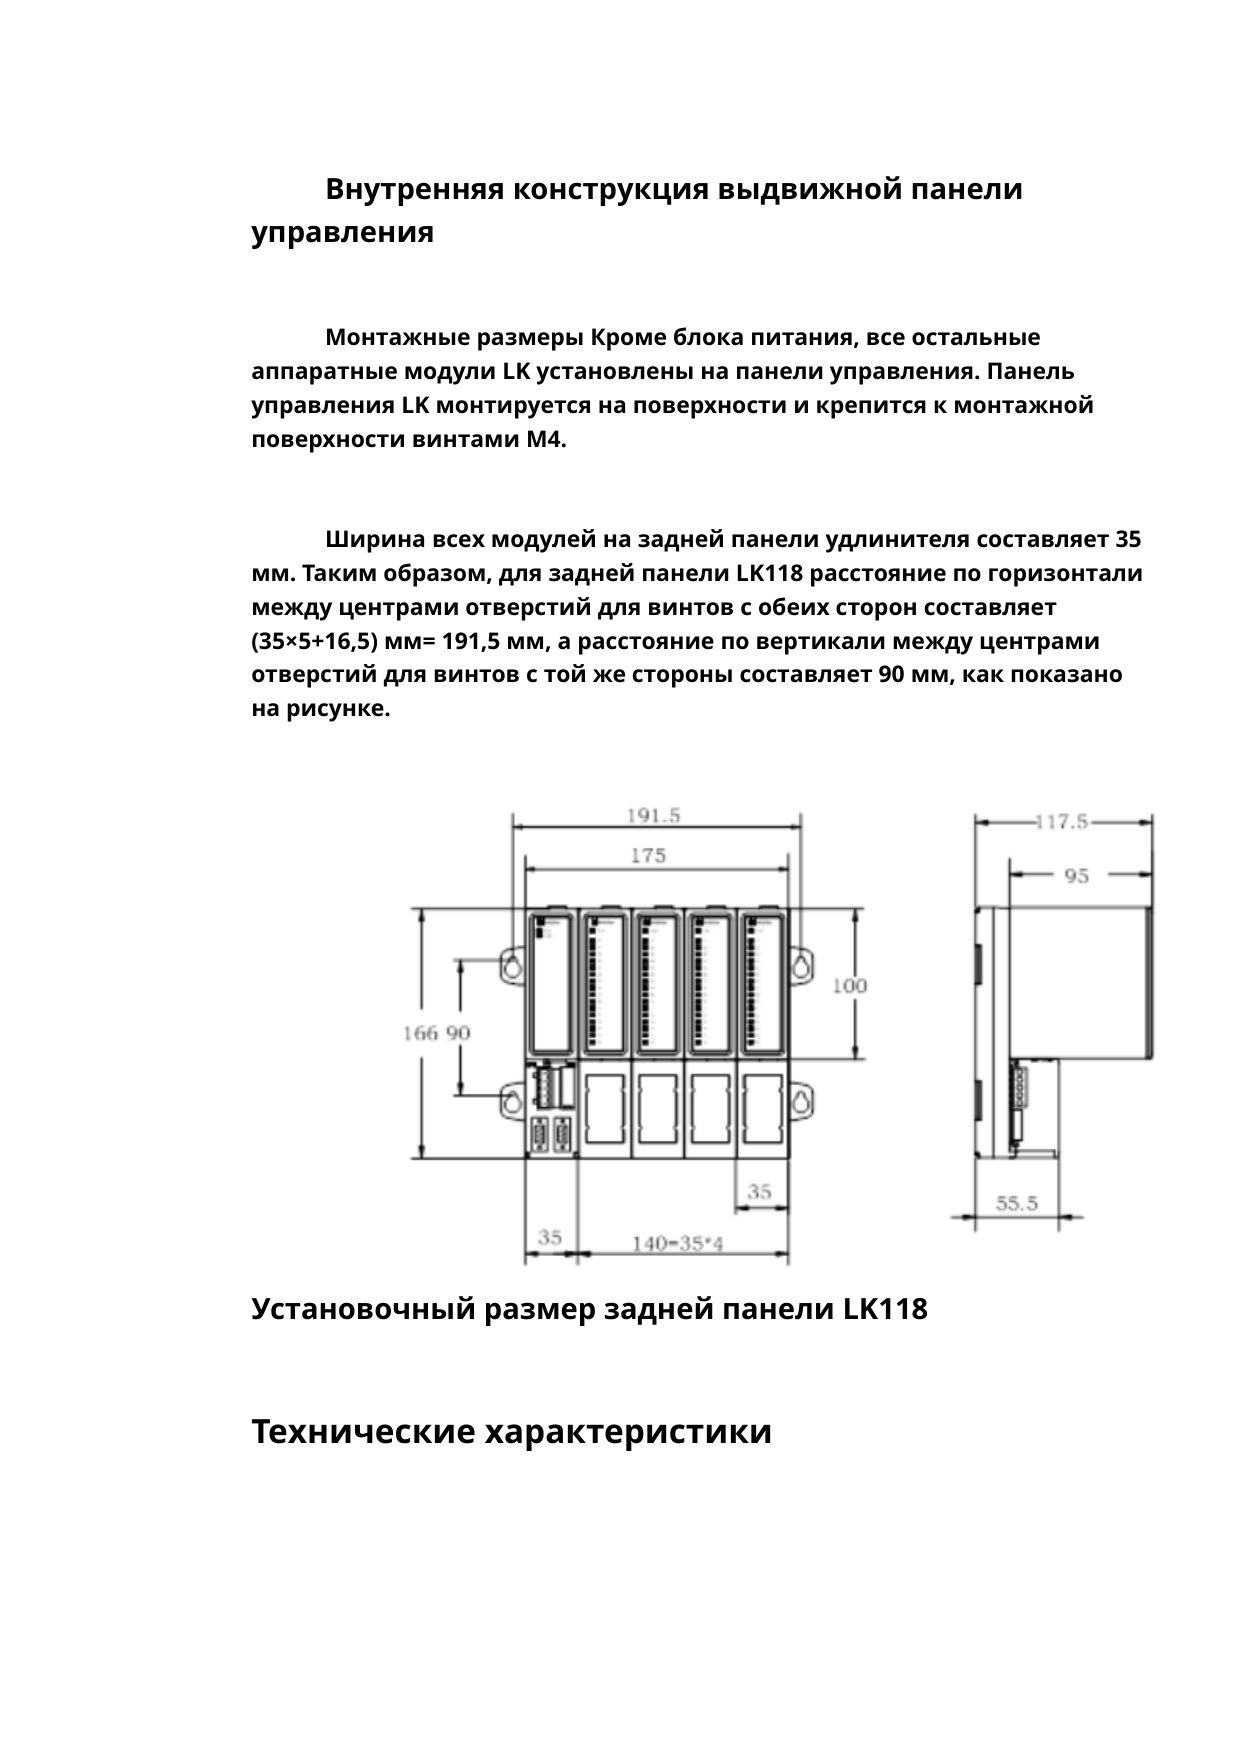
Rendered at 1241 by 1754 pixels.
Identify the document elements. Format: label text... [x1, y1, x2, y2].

text Ширина всех модулей на задней панели удлинителя составляет 35 мм. Таким образом, для задней панели LK118 расстояние по горизонтали между центрами отверстий для винтов с обеих сторон составляет (35×5+16,5) мм= 191,5 мм, а расстояние по вертикали между центрами отверстий для винтов с той же стороны составляет 90 мм, как показано на рисунке. [251, 523, 1152, 723]
picture [324, 792, 1241, 1270]
text Монтажные размеры Кроме блока питания, все остальные аппаратные модули LK установлены на панели управления. Панель управления LK монтируется на поверхности и крепится к монтажной поверхности винтами M4. [251, 321, 1152, 454]
text Внутренняя конструкция выдвижной панели управления [251, 168, 1152, 251]
text Установочный размер задней панели LK118 [177, 1289, 1152, 1328]
text Технические характеристики [177, 1408, 1152, 1453]
